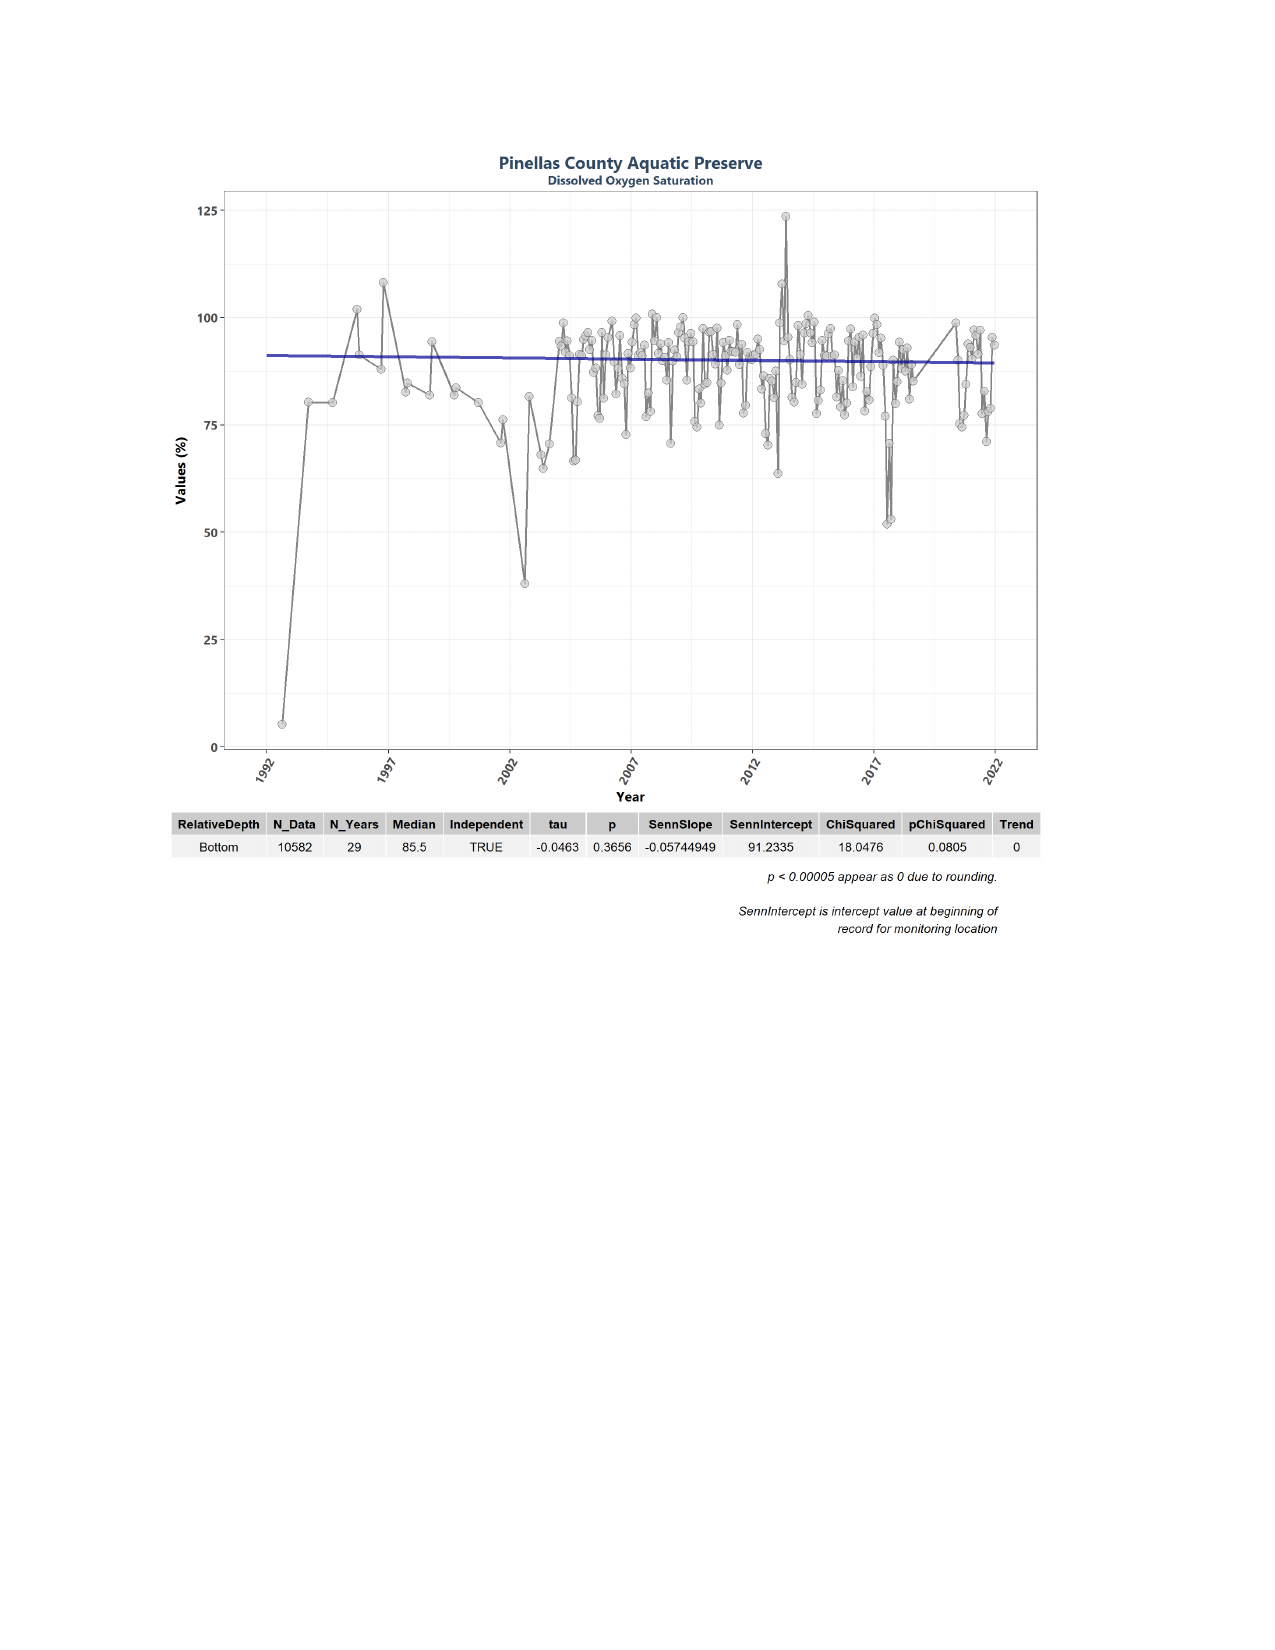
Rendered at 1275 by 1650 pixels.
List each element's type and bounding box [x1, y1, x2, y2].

picture [168, 150, 1044, 938]
